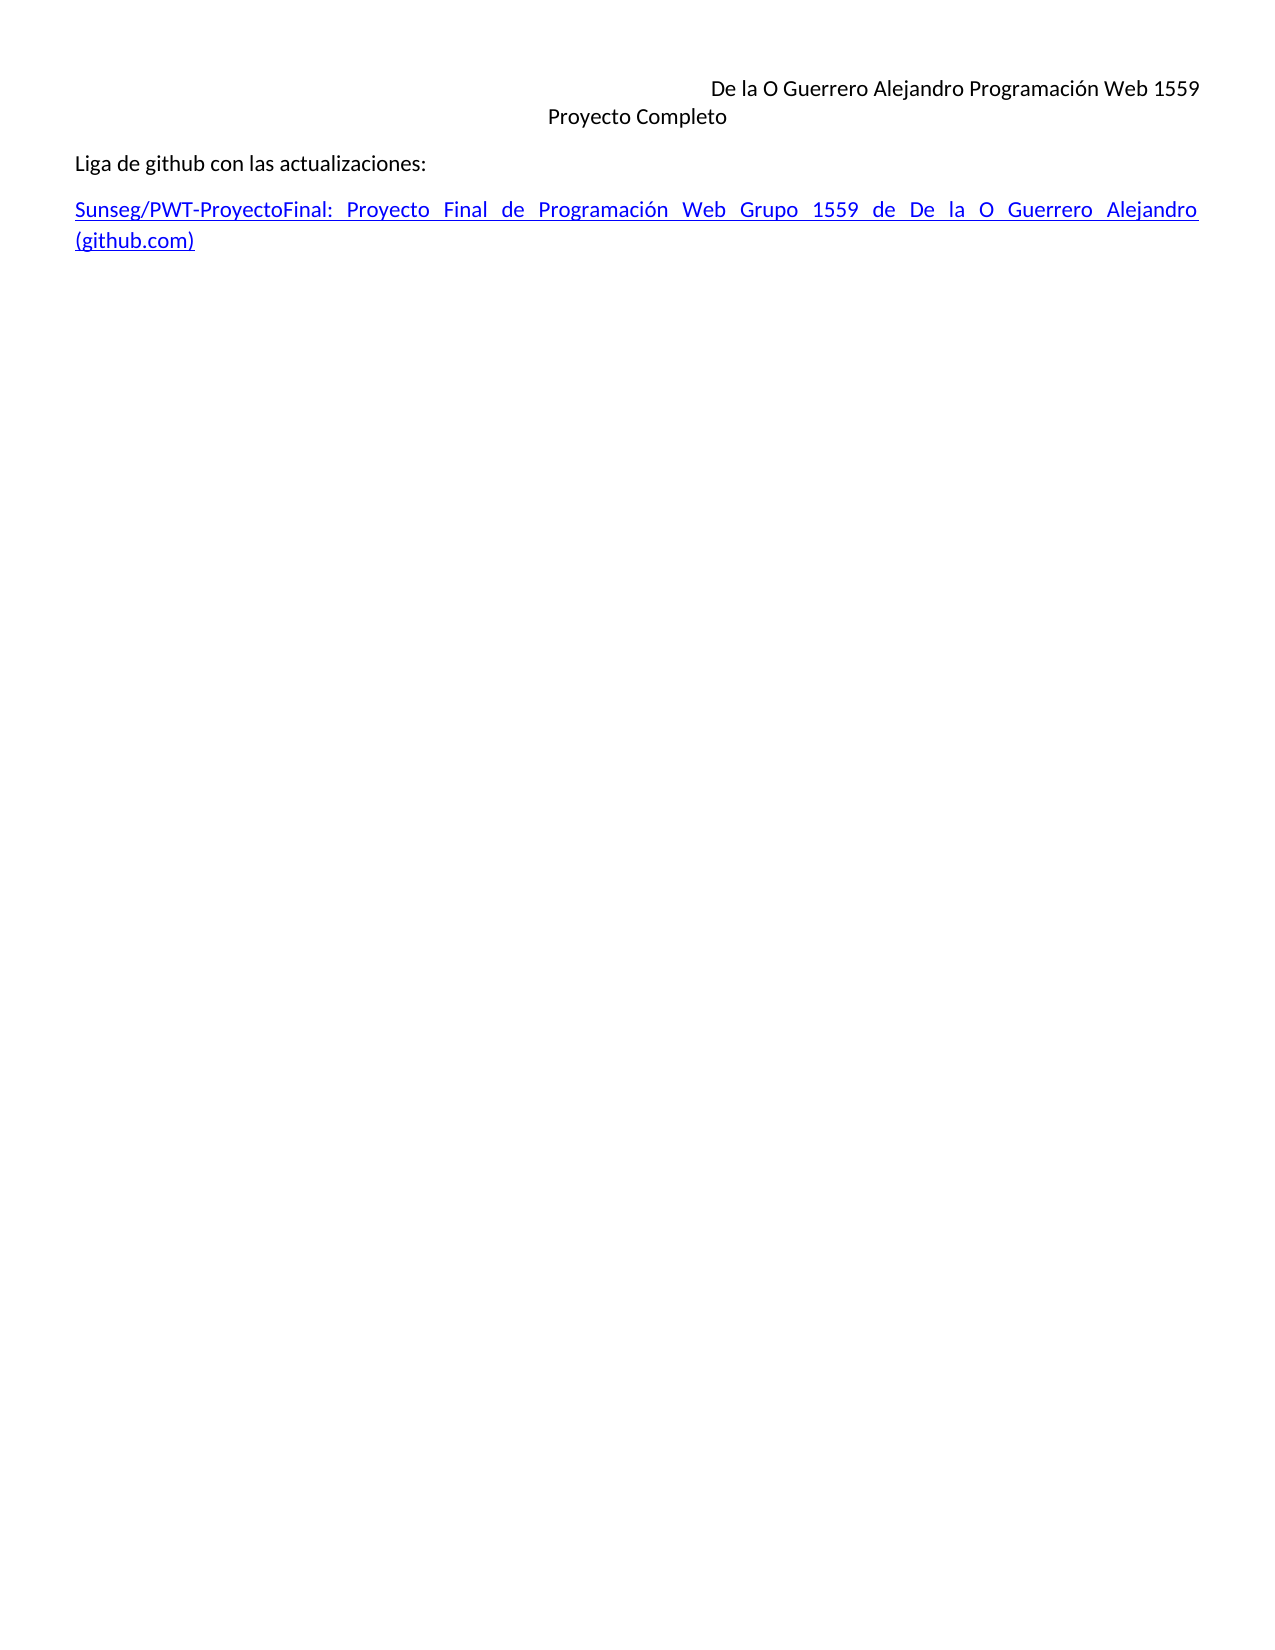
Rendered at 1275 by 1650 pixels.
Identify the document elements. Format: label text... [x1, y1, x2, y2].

text Sunseg/PWT-ProyectoFinal: Proyecto Final de Programación Web Grupo 1559 de De la O Guerrero Alejandro (github.com) [75, 196, 1200, 254]
text Liga de github con las actualizaciones: [75, 149, 1200, 177]
text Proyecto Completo [75, 102, 1200, 130]
